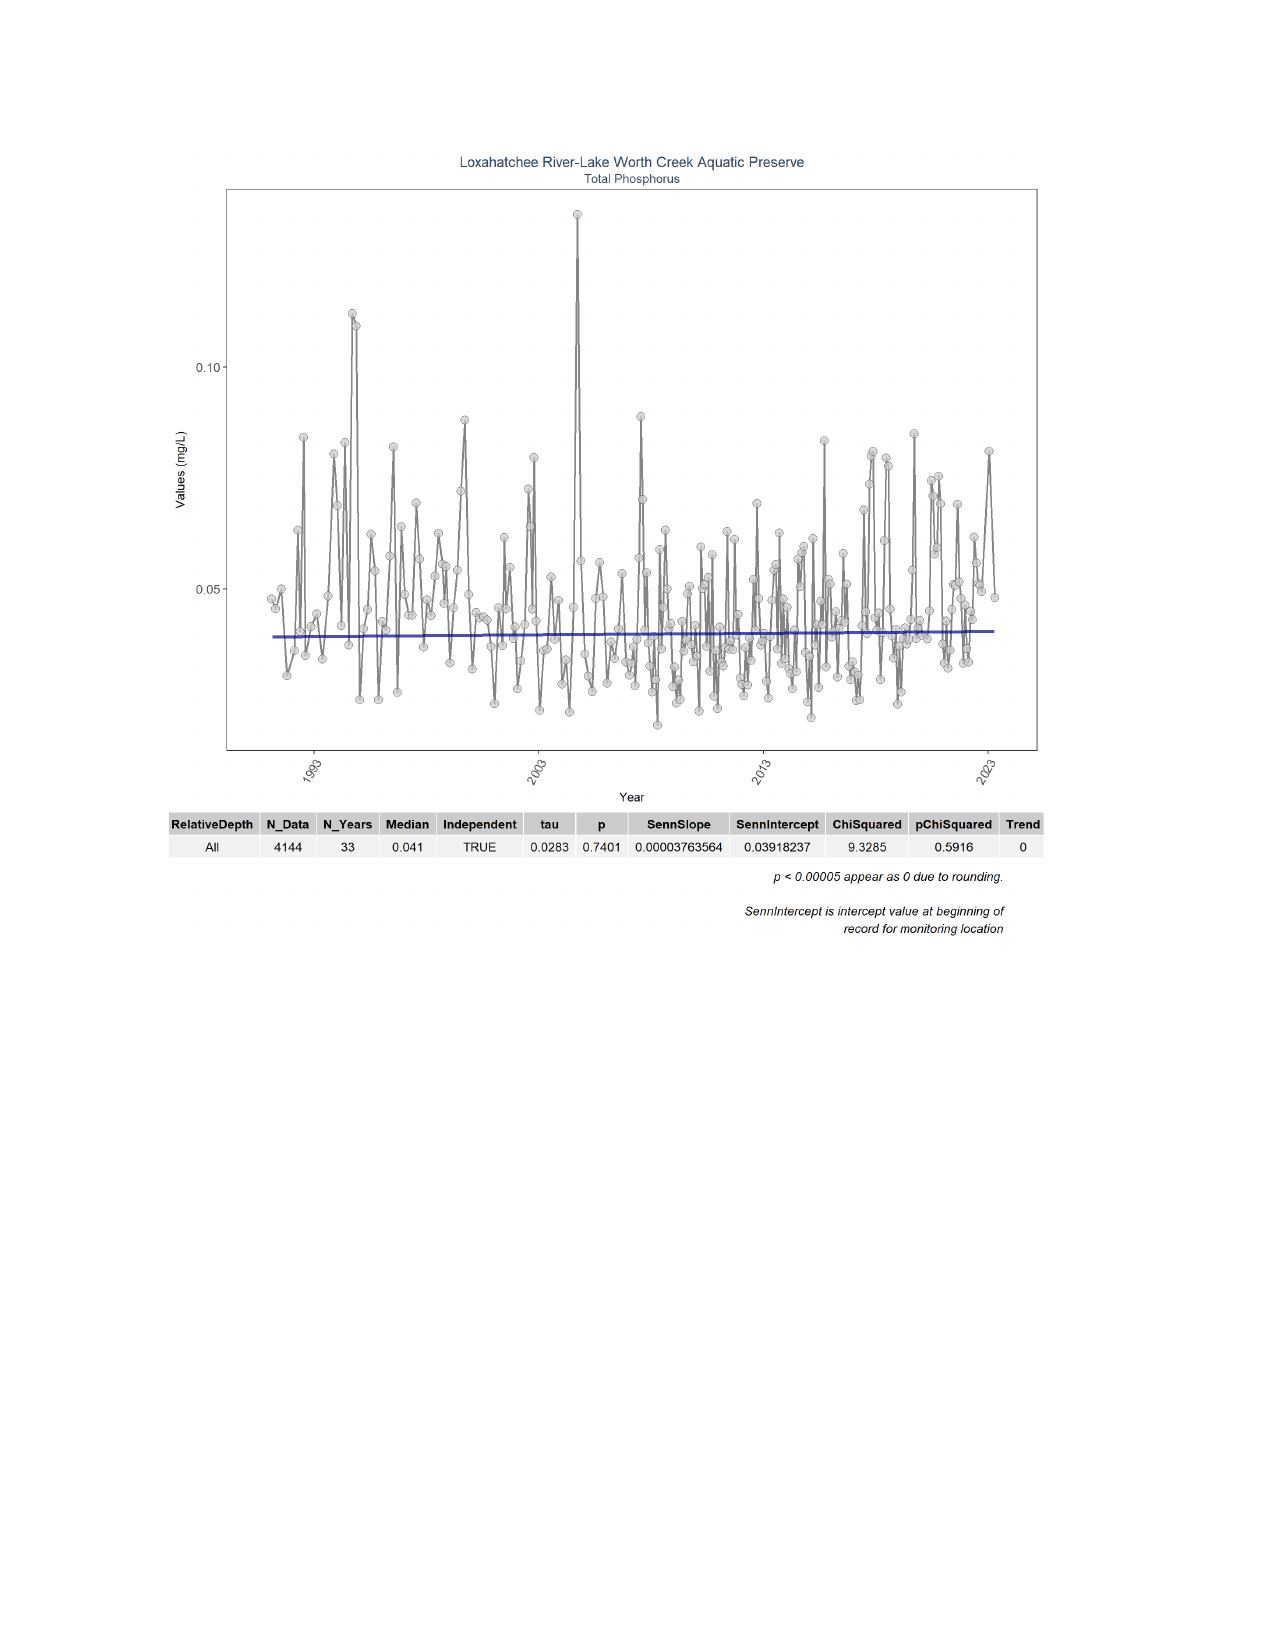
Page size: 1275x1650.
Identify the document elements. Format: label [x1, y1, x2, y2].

picture [168, 150, 1044, 938]
